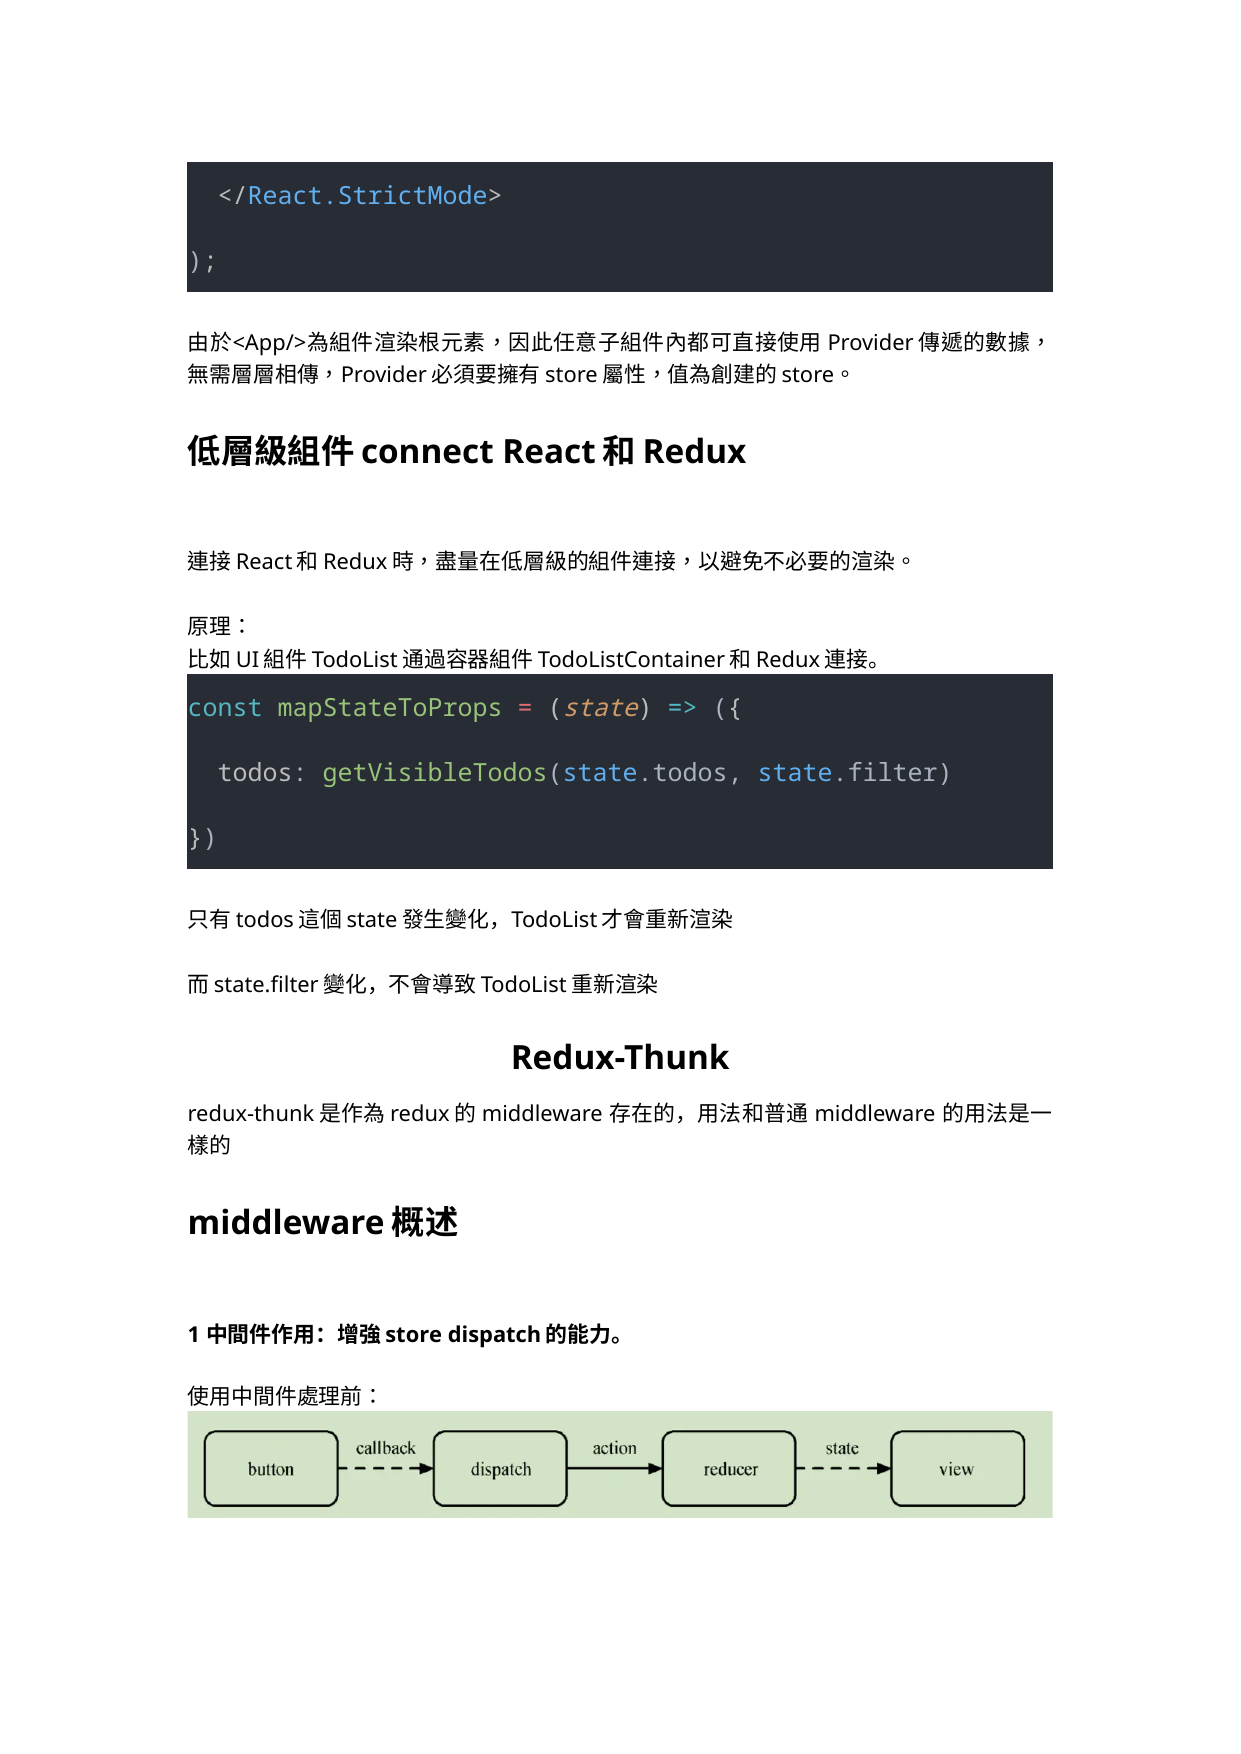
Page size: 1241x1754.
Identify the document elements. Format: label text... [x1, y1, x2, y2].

text </React.StrictMode> [187, 162, 1053, 227]
text redux-thunk是作為redux的 middleware 存在的，用法和普通 middleware 的用法是一樣的 [187, 1095, 1053, 1160]
text }) [187, 804, 1053, 869]
text 比如UI組件TodoList通過容器組件TodoListContainer和Redux連接。 [187, 641, 1053, 674]
subtitle 低層級組件connect React和Redux [187, 417, 1053, 482]
text 只有todos這個state發生變化，TodoList才會重新渲染 [187, 901, 1053, 934]
text 使用中間件處理前： [187, 1378, 1053, 1411]
title Redux-Thunk [187, 1024, 1053, 1089]
text todos: getVisibleTodos(state.todos, state.filter) [187, 739, 1053, 804]
text 連接React和Redux時，盡量在低層級的組件連接，以避免不必要的渲染。 [187, 544, 1053, 576]
subtitle 1 中間件作用：增強store dispatch的能力。 [187, 1317, 1053, 1349]
text 原理： [187, 609, 1053, 641]
text 由於<App/>為組件渲染根元素，因此任意子組件內都可直接使用Provider傳遞的數據，無需層層相傳，Provider必須要擁有store屬性，值為創建的store。 [187, 324, 1053, 389]
text const mapStateToProps = (state) => ({ [187, 674, 1053, 739]
picture [187, 1411, 1053, 1518]
subtitle middleware概述 [187, 1187, 1053, 1252]
text ); [187, 227, 1053, 292]
text 而state.filter變化，不會導致TodoList重新渲染 [187, 966, 1053, 999]
